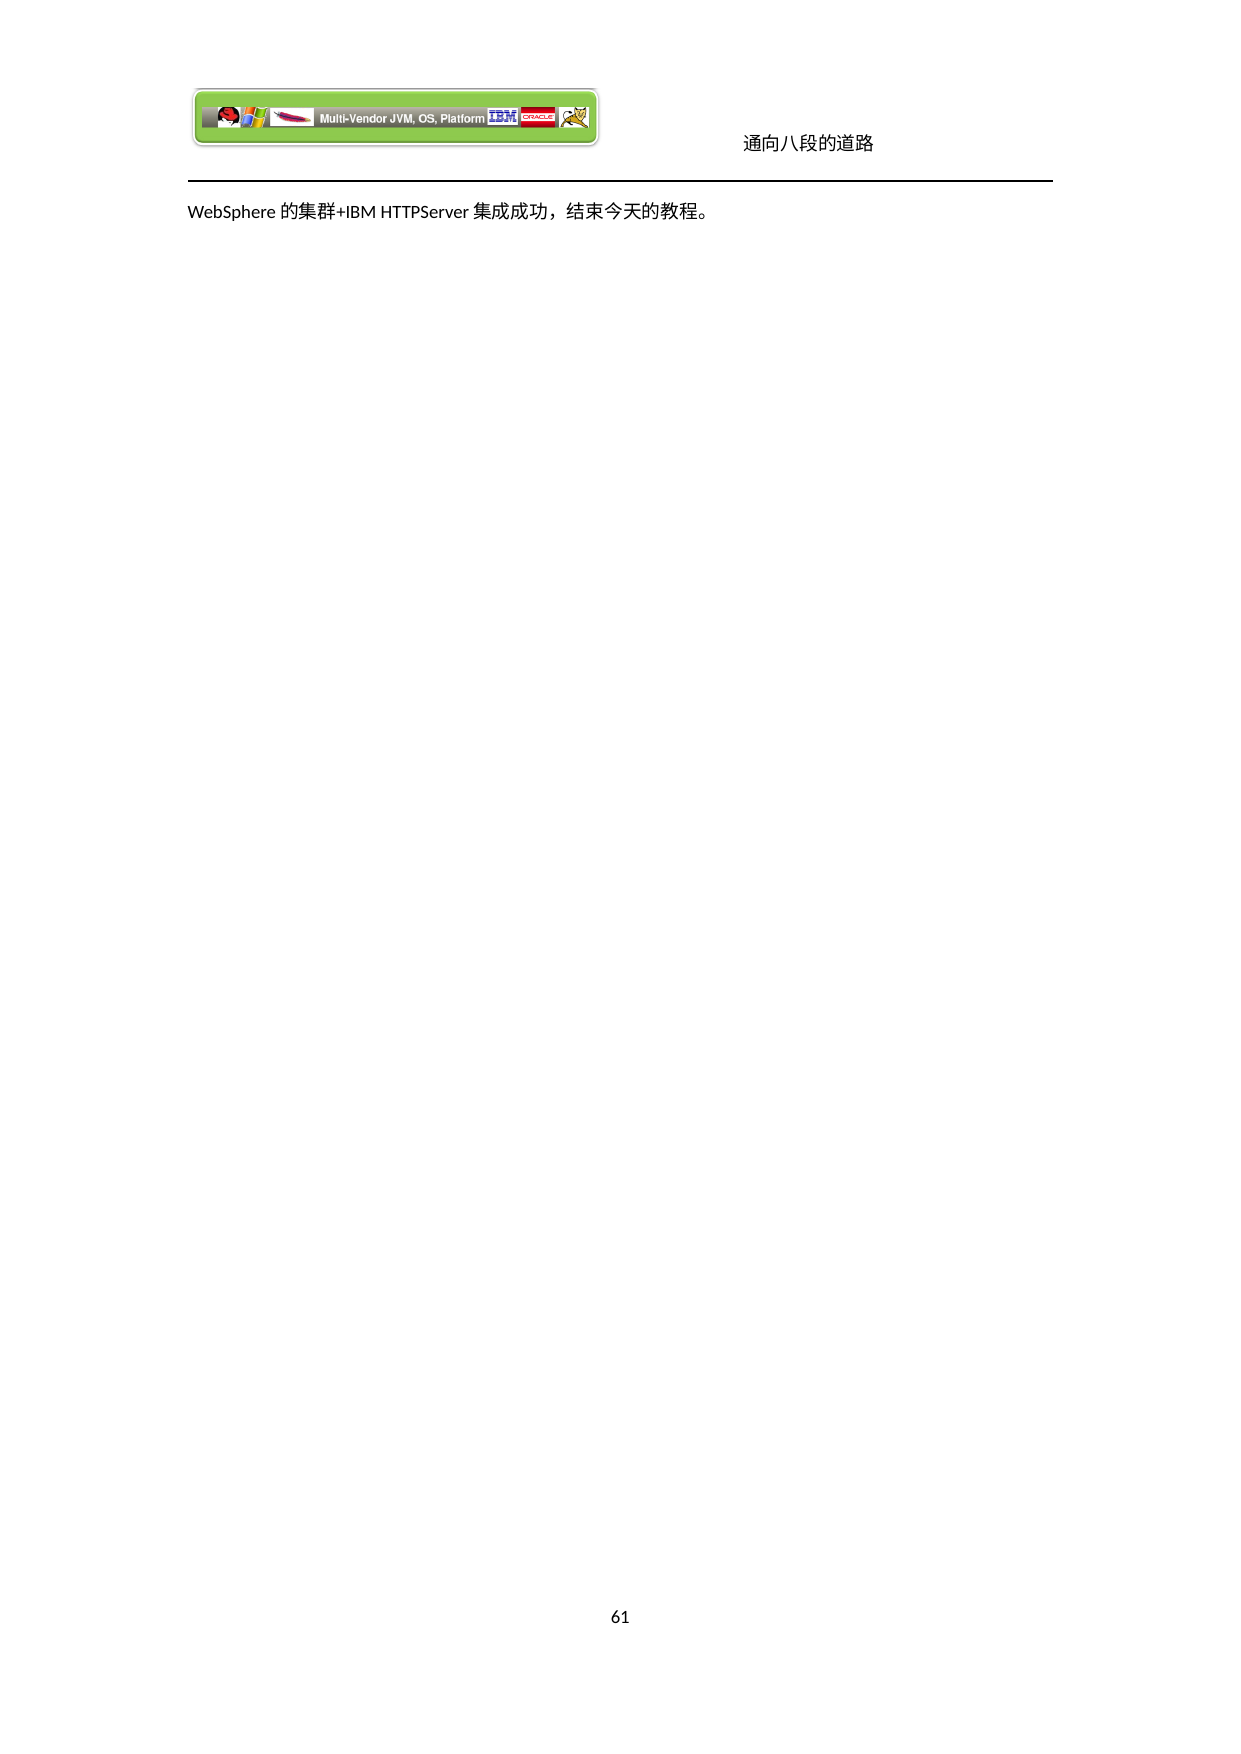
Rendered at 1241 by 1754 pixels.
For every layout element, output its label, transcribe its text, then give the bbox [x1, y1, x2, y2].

text WebSphere的集群+IBM HTTPServer集成成功，结束今天的教程。 [187, 194, 1053, 227]
picture [187, 88, 603, 150]
